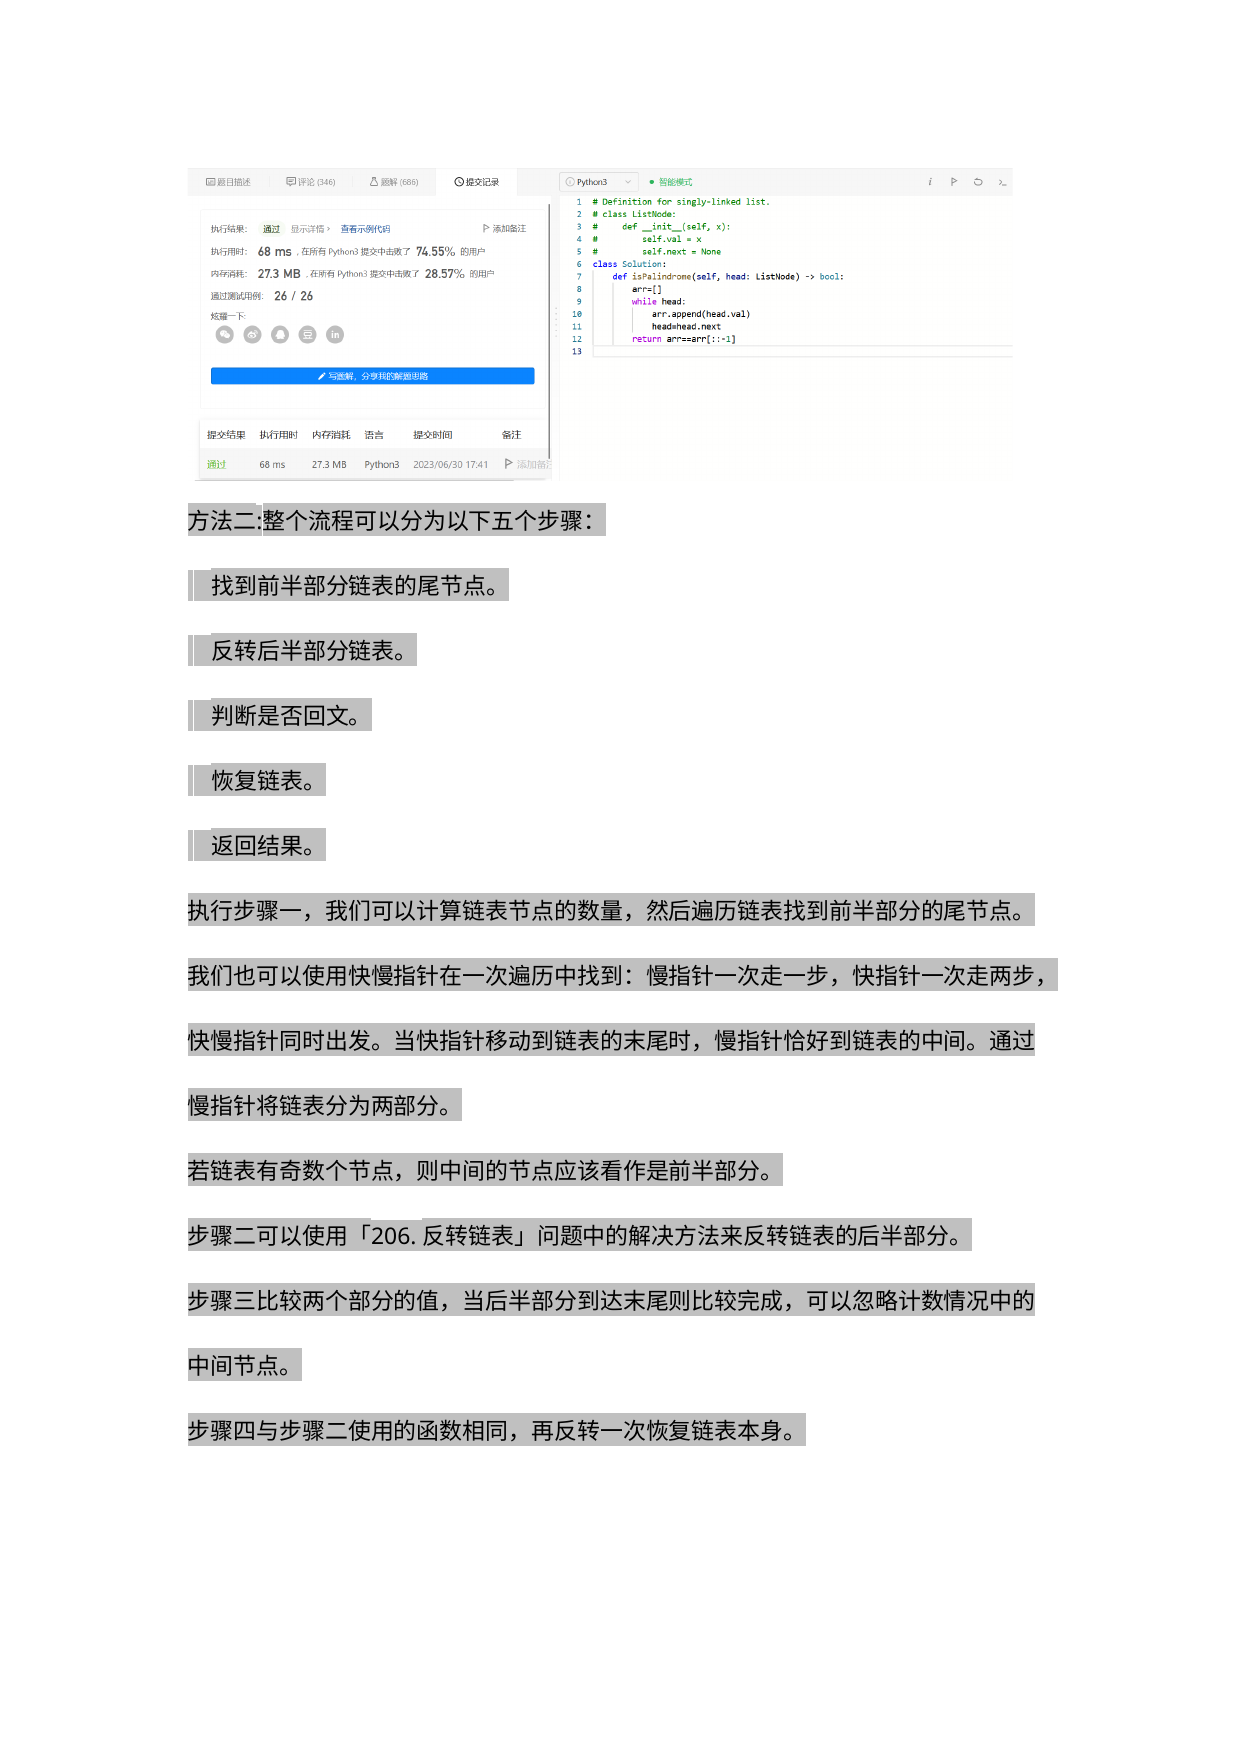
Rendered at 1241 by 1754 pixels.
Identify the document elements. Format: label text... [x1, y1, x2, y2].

text 方法二:整个流程可以分为以下五个步骤： [187, 487, 1053, 552]
text 判断是否回文。 [187, 682, 1053, 747]
text 步骤二可以使用「206. 反转链表」问题中的解决方法来反转链表的后半部分。 [187, 1202, 1053, 1267]
text 步骤三比较两个部分的值，当后半部分到达末尾则比较完成，可以忽略计数情况中的中间节点。 [187, 1267, 1053, 1397]
text 返回结果。 [187, 812, 1053, 877]
text 执行步骤一，我们可以计算链表节点的数量，然后遍历链表找到前半部分的尾节点。 [187, 877, 1053, 942]
text 恢复链表。 [187, 747, 1053, 812]
text 我们也可以使用快慢指针在一次遍历中找到：慢指针一次走一步，快指针一次走两步，快慢指针同时出发。当快指针移动到链表的末尾时，慢指针恰好到链表的中间。通过慢指针将链表分为两部分。 [187, 942, 1053, 1137]
text 若链表有奇数个节点，则中间的节点应该看作是前半部分。 [187, 1137, 1053, 1202]
text 反转后半部分链表。 [187, 617, 1053, 682]
text 步骤四与步骤二使用的函数相同，再反转一次恢复链表本身。 [187, 1397, 1053, 1462]
text 找到前半部分链表的尾节点。 [187, 552, 1053, 617]
picture [187, 168, 1013, 481]
